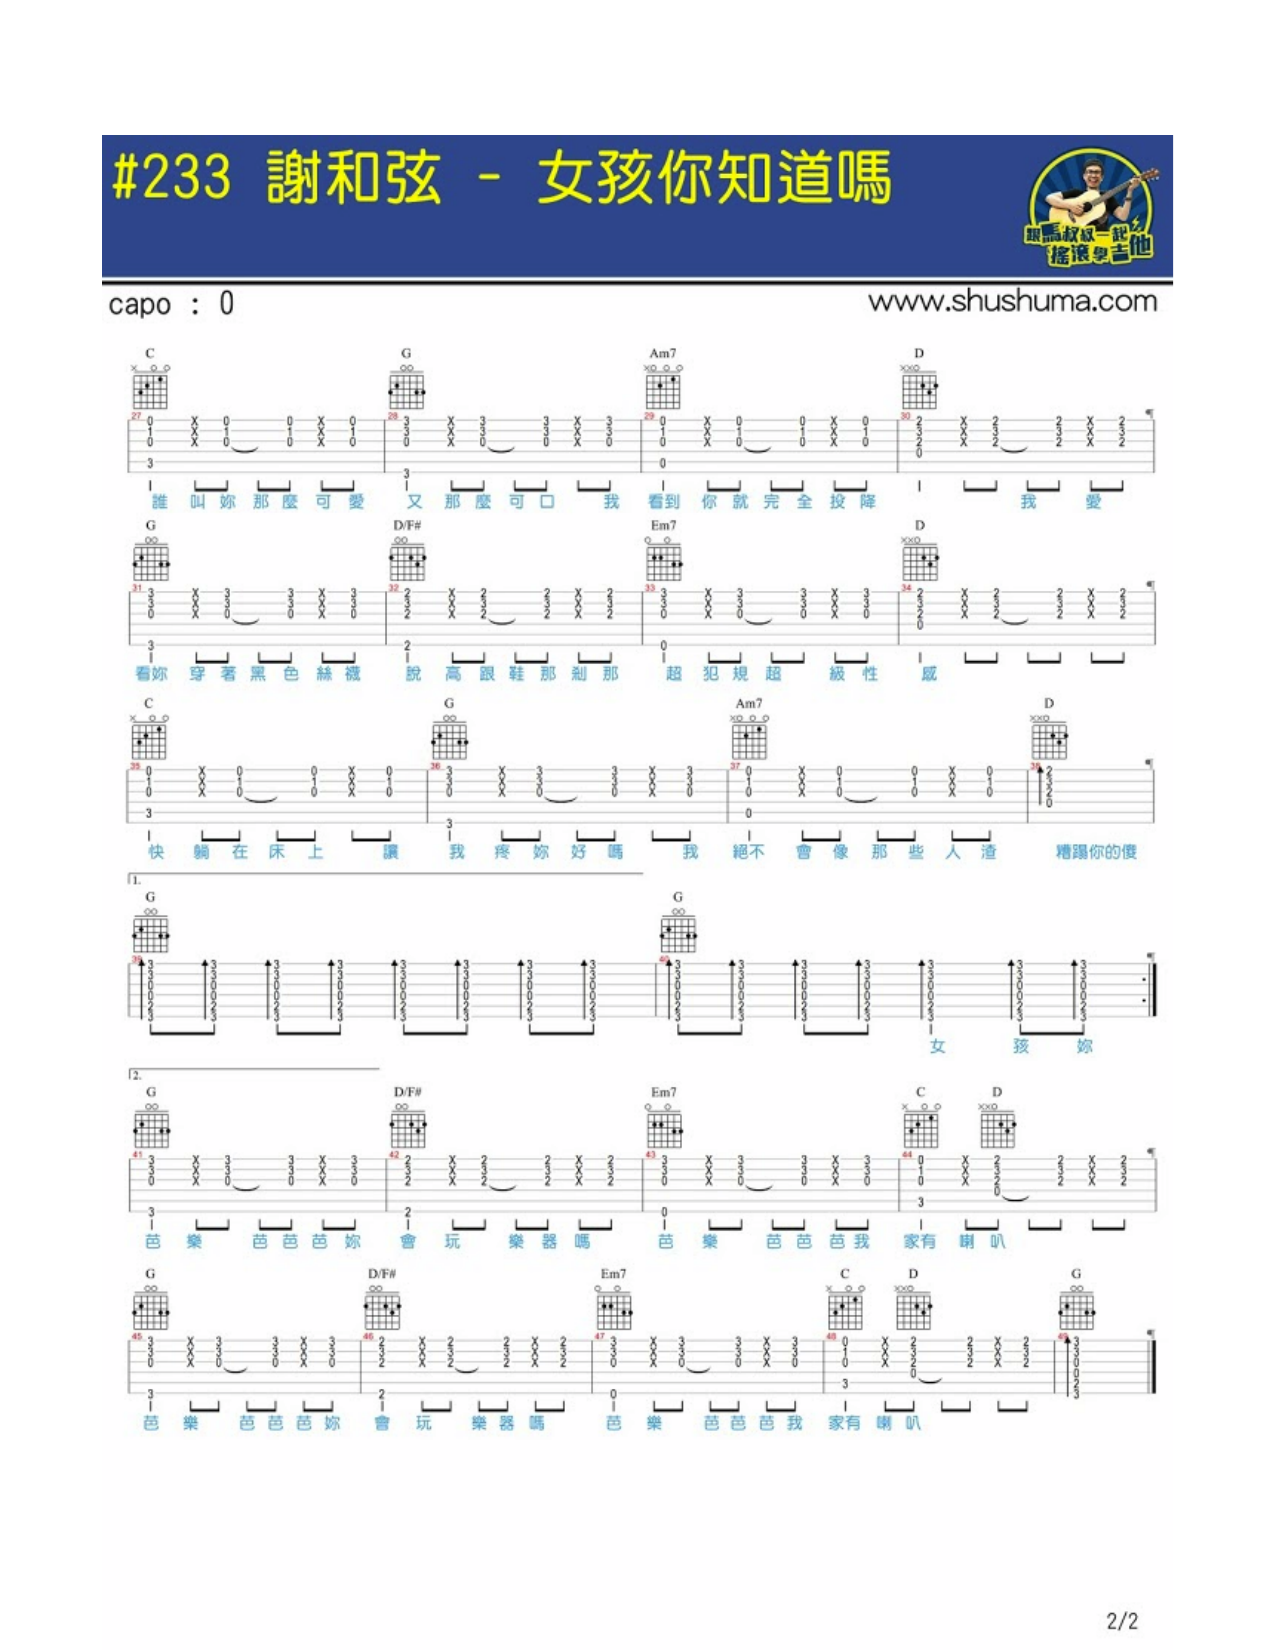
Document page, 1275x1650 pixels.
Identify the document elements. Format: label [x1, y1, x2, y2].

picture [102, 135, 1174, 1650]
